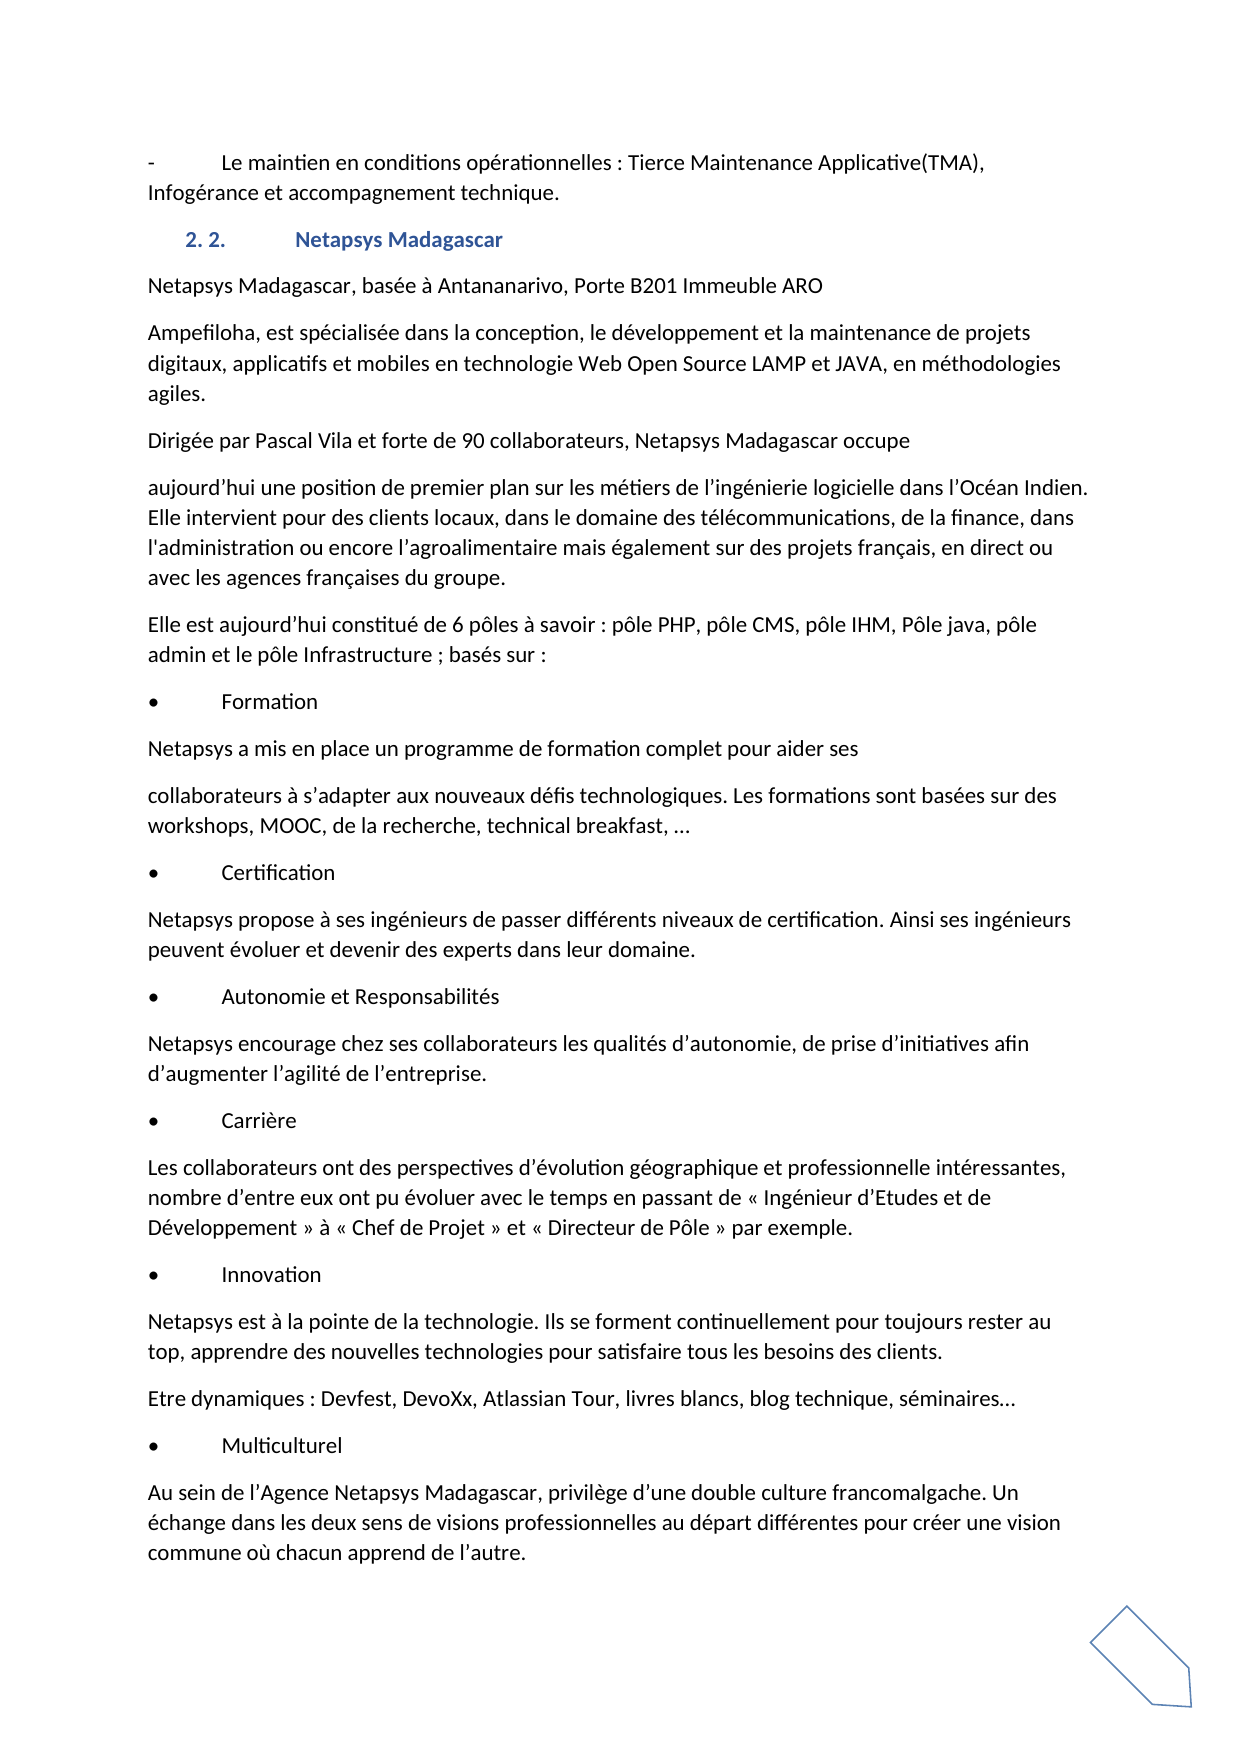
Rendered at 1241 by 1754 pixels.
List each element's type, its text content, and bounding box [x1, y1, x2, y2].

list Netapsys Madagascar [185, 225, 1093, 253]
text Netapsys encourage chez ses collaborateurs les qualités d’autonomie, de prise d’initiatives afin d’augmenter l’agilité de l’entreprise. [148, 1029, 1093, 1087]
text Les collaborateurs ont des perspectives d’évolution géographique et professionnelle intéressantes, nombre d’entre eux ont pu évoluer avec le temps en passant de « Ingénieur d’Etudes et de Développement » à « Chef de Projet » et « Directeur de Pôle » par exemple. [148, 1153, 1093, 1241]
text • Innovation [148, 1260, 1093, 1288]
text • Autonomie et Responsabilités [148, 982, 1093, 1010]
text Netapsys est à la pointe de la technologie. Ils se forment continuellement pour toujours rester au top, apprendre des nouvelles technologies pour satisfaire tous les besoins des clients. [148, 1307, 1093, 1365]
text Netapsys Madagascar, basée à Antananarivo, Porte B201 Immeuble ARO [148, 272, 1093, 299]
text - Le maintien en conditions opérationnelles : Tierce Maintenance Applicative(TMA), Infogérance et accompagnement technique. [148, 148, 1093, 206]
text aujourd’hui une position de premier plan sur les métiers de l’ingénierie logicielle dans l’Océan Indien. Elle intervient pour des clients locaux, dans le domaine des télécommunications, de la finance, dans l'administration ou encore l’agroalimentaire mais également sur des projets français, en direct ou avec les agences françaises du groupe. [148, 473, 1093, 591]
text Netapsys a mis en place un programme de formation complet pour aider ses [148, 734, 1093, 762]
text Elle est aujourd’hui constitué de 6 pôles à savoir : pôle PHP, pôle CMS, pôle IHM, Pôle java, pôle admin et le pôle Infrastructure ; basés sur : [148, 610, 1093, 668]
text Au sein de l’Agence Netapsys Madagascar, privilège d’une double culture francomalgache. Un échange dans les deux sens de visions professionnelles au départ différentes pour créer une vision commune où chacun apprend de l’autre. [148, 1478, 1093, 1566]
text • Certification [148, 858, 1093, 886]
text • Multiculturel [148, 1431, 1093, 1459]
text • Formation [148, 687, 1093, 715]
text collaborateurs à s’adapter aux nouveaux défis technologiques. Les formations sont basées sur des workshops, MOOC, de la recherche, technical breakfast, … [148, 781, 1093, 839]
text Dirigée par Pascal Vila et forte de 90 collaborateurs, Netapsys Madagascar occupe [148, 426, 1093, 454]
text • Carrière [148, 1106, 1093, 1134]
text Netapsys propose à ses ingénieurs de passer différents niveaux de certification. Ainsi ses ingénieurs peuvent évoluer et devenir des experts dans leur domaine. [148, 905, 1093, 963]
text Ampefiloha, est spécialisée dans la conception, le développement et la maintenance de projets digitaux, applicatifs et mobiles en technologie Web Open Source LAMP et JAVA, en méthodologies agiles. [148, 318, 1093, 407]
text Etre dynamiques : Devfest, DevoXx, Atlassian Tour, livres blancs, blog technique, séminaires… [148, 1384, 1093, 1412]
